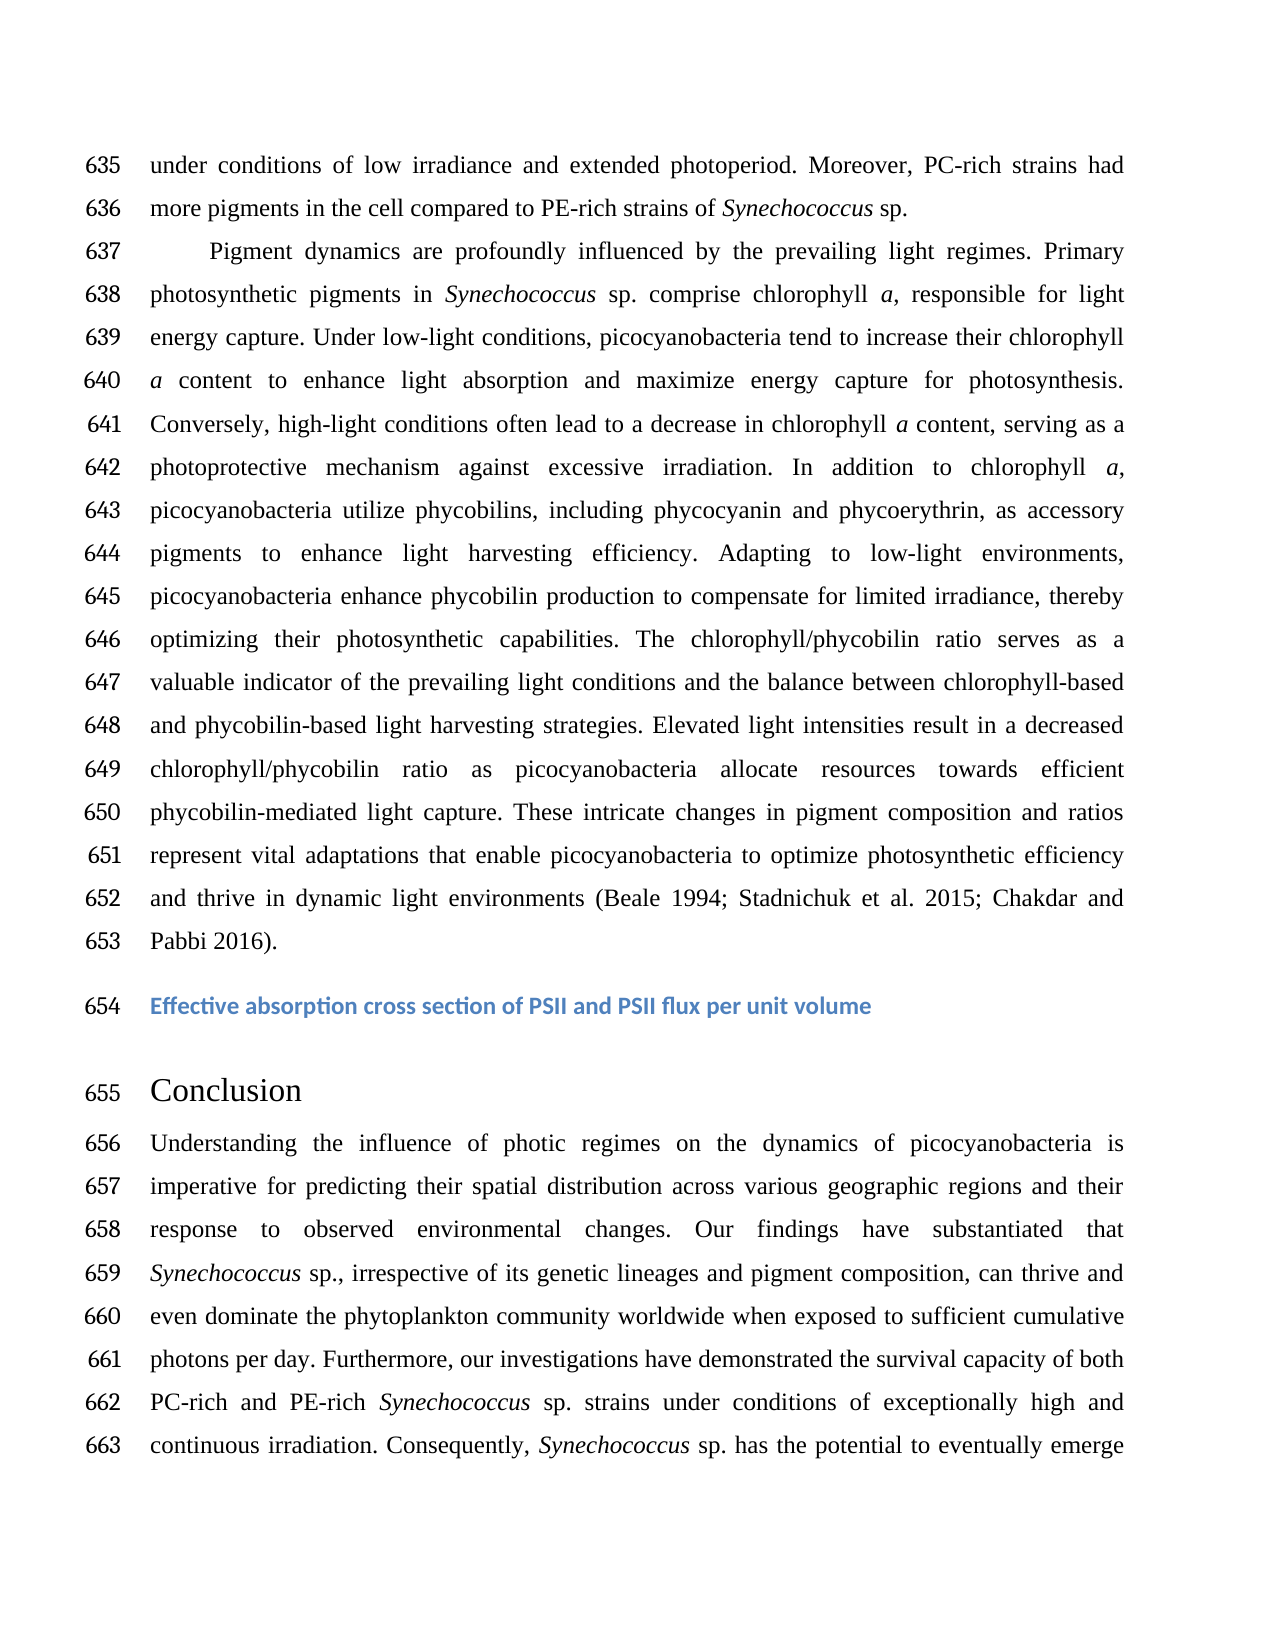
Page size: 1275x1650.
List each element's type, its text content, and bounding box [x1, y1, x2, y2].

text Pigment dynamics are profoundly influenced by the prevailing light regimes. Primary photosynthetic pigments in Synechococcus sp. comprise chlorophyll a, responsible for light energy capture. Under low-light conditions, picocyanobacteria tend to increase their chlorophyll a content to enhance light absorption and maximize energy capture for photosynthesis. Conversely, high-light conditions often lead to a decrease in chlorophyll a content, serving as a photoprotective mechanism against excessive irradiation. In addition to chlorophyll a, picocyanobacteria utilize phycobilins, including phycocyanin and phycoerythrin, as accessory pigments to enhance light harvesting efficiency. Adapting to low-light environments, picocyanobacteria enhance phycobilin production to compensate for limited irradiance, thereby optimizing their photosynthetic capabilities. The chlorophyll/phycobilin ratio serves as a valuable indicator of the prevailing light conditions and the balance between chlorophyll-based and phycobilin-based light harvesting strategies. Elevated light intensities result in a decreased chlorophyll/phycobilin ratio as picocyanobacteria allocate resources towards efficient phycobilin-mediated light capture. These intricate changes in pigment composition and ratios represent vital adaptations that enable picocyanobacteria to optimize photosynthetic efficiency and thrive in dynamic light environments (Beale 1994; Stadnichuk et al. 2015; Chakdar and Pabbi 2016). [150, 236, 1125, 955]
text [150, 1128, 1125, 1459]
subtitle Conclusion [150, 1071, 1125, 1109]
subtitle Effective absorption cross section of PSII and PSII flux per unit volume [150, 990, 1125, 1021]
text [150, 150, 1125, 222]
